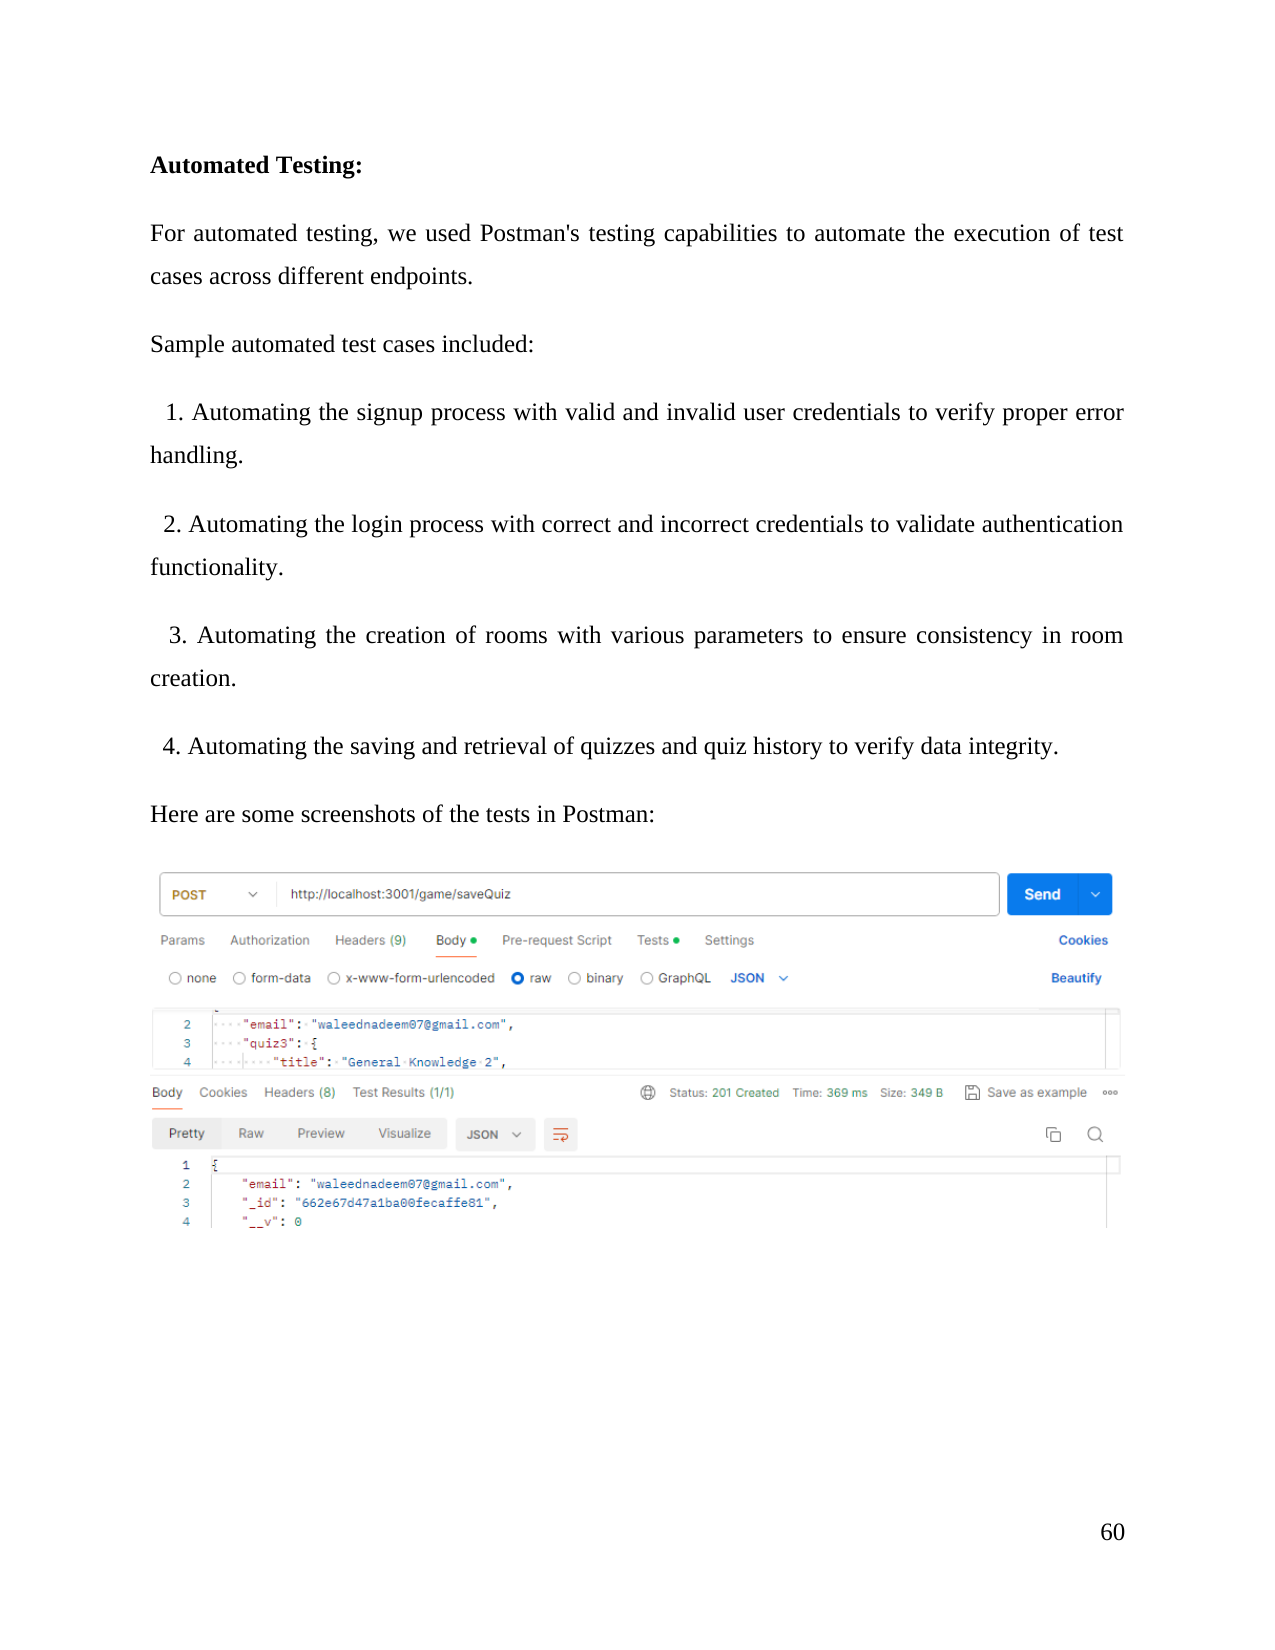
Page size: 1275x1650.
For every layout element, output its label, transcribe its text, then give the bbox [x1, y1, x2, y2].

text Automated Testing: [150, 150, 1125, 179]
text Sample automated test cases included: [150, 329, 1125, 358]
text 4. Automating the saving and retrieval of quizzes and quiz history to verify data integrity. [150, 731, 1125, 760]
text For automated testing, we used Postman's testing capabilities to automate the execution of test cases across different endpoints. [150, 218, 1125, 290]
text Here are some screenshots of the tests in Postman: [150, 799, 1125, 828]
text 1. Automating the signup process with valid and invalid user credentials to verify proper error handling. [150, 397, 1125, 469]
picture [150, 867, 1125, 1228]
text 2. Automating the login process with correct and incorrect credentials to validate authentication functionality. [150, 509, 1125, 581]
text 3. Automating the creation of rooms with various parameters to ensure consistency in room creation. [150, 620, 1125, 692]
